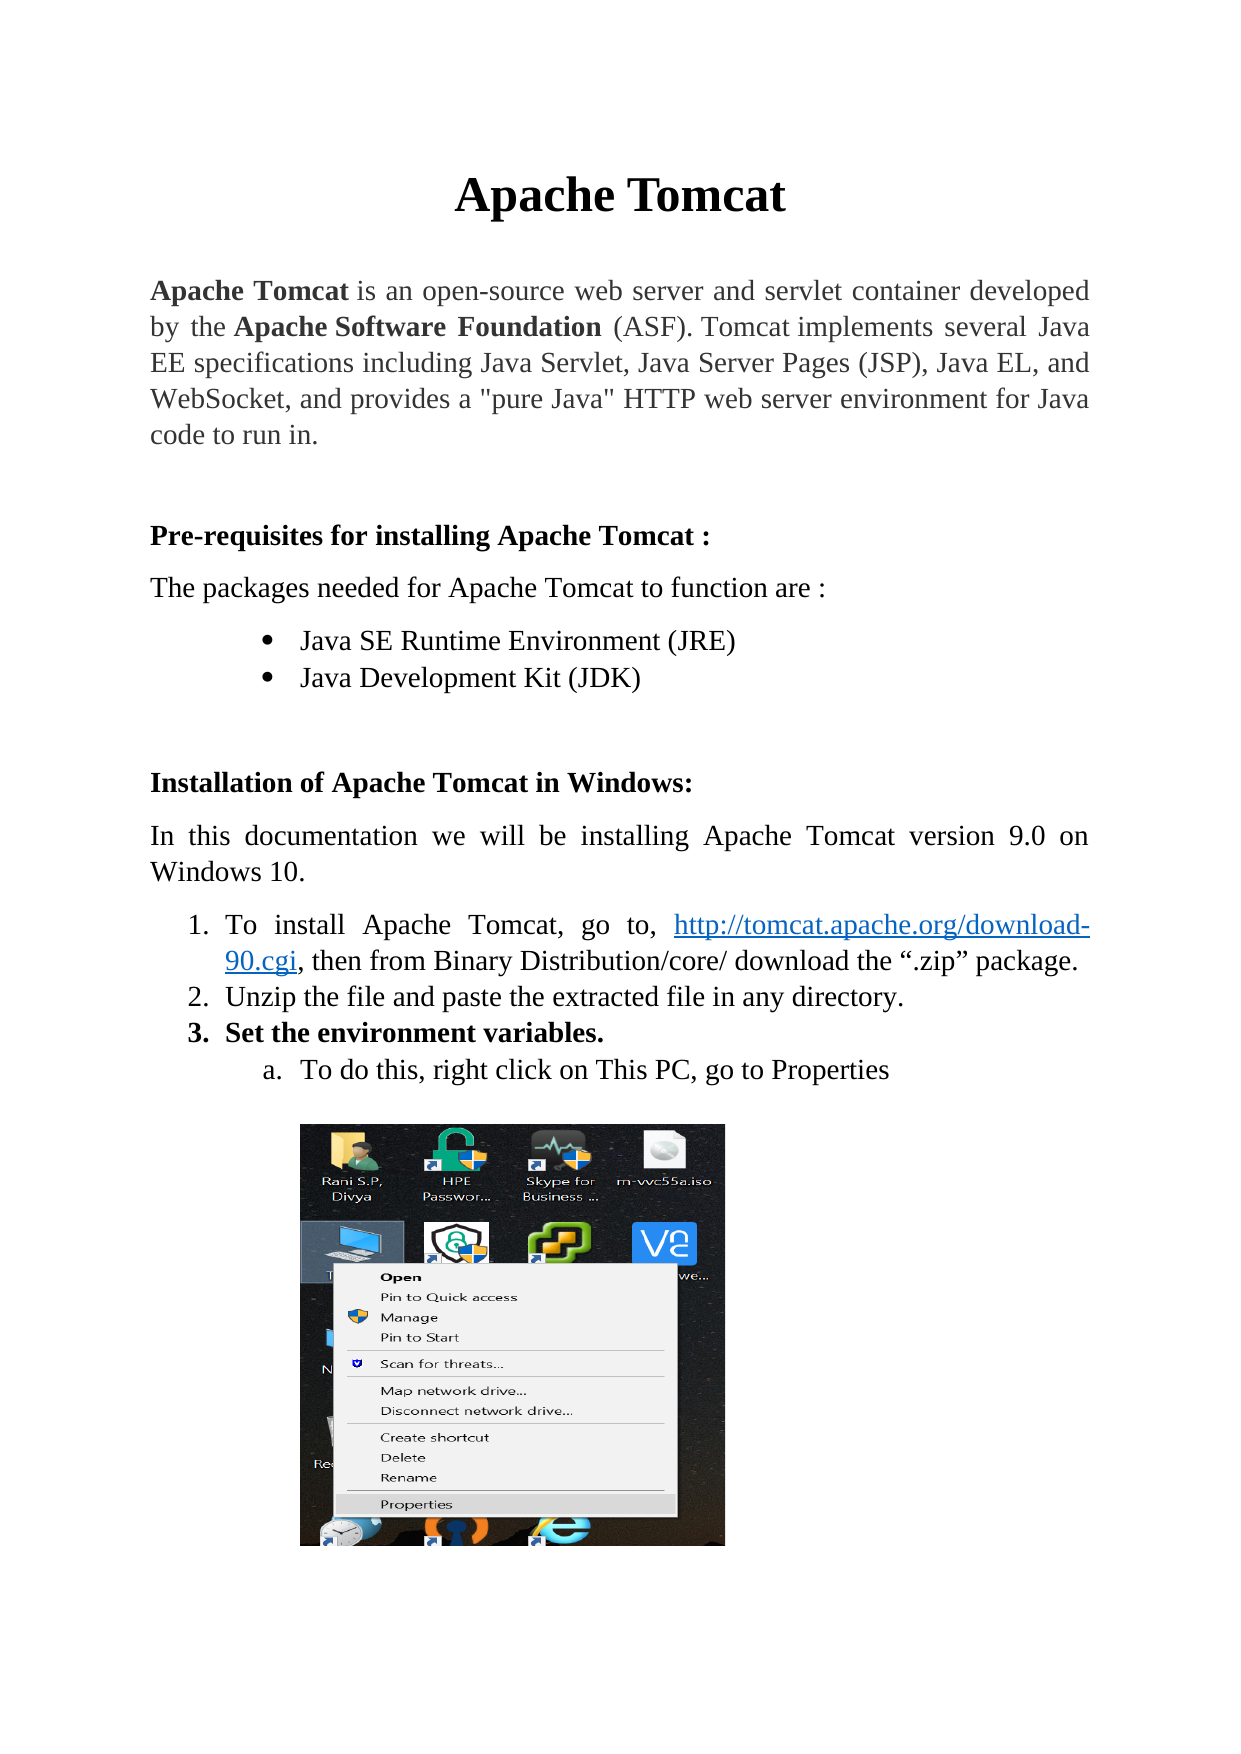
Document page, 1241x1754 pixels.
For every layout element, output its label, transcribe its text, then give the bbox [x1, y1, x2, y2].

list Set the environment variables. [187, 1016, 1090, 1049]
list To install Apache Tomcat, go to, http://tomcat.apache.org/download-90.cgi, then from Binary Distribution/core/ download the “.zip” package. [187, 907, 1090, 977]
text Pre-requisites for installing Apache Tomcat : [150, 518, 1090, 551]
text Apache Tomcat is an open-source web server and servlet container developed by the Apache Software Foundation (ASF). Tomcat implements several Java EE specifications including Java Servlet, Java Server Pages (JSP), Java EL, and WebSocket, and provides a "pure Java" HTTP web server environment for Java code to run in. [150, 273, 1090, 451]
text Installation of Apache Tomcat in Windows: [150, 765, 1090, 799]
list Java Development Kit (JDK) [262, 660, 1090, 693]
list Java SE Runtime Environment (JRE) [262, 623, 1090, 657]
text In this documentation we will be installing Apache Tomcat version 9.0 on Windows 10. [150, 818, 1090, 888]
text Apache Tomcat [150, 165, 1090, 222]
text The packages needed for Apache Tomcat to function are : [150, 571, 1090, 604]
picture [300, 1124, 725, 1546]
list To do this, right click on This PC, go to Properties [262, 1052, 1090, 1085]
list Unzip the file and paste the extracted file in any directory. [187, 979, 1090, 1013]
